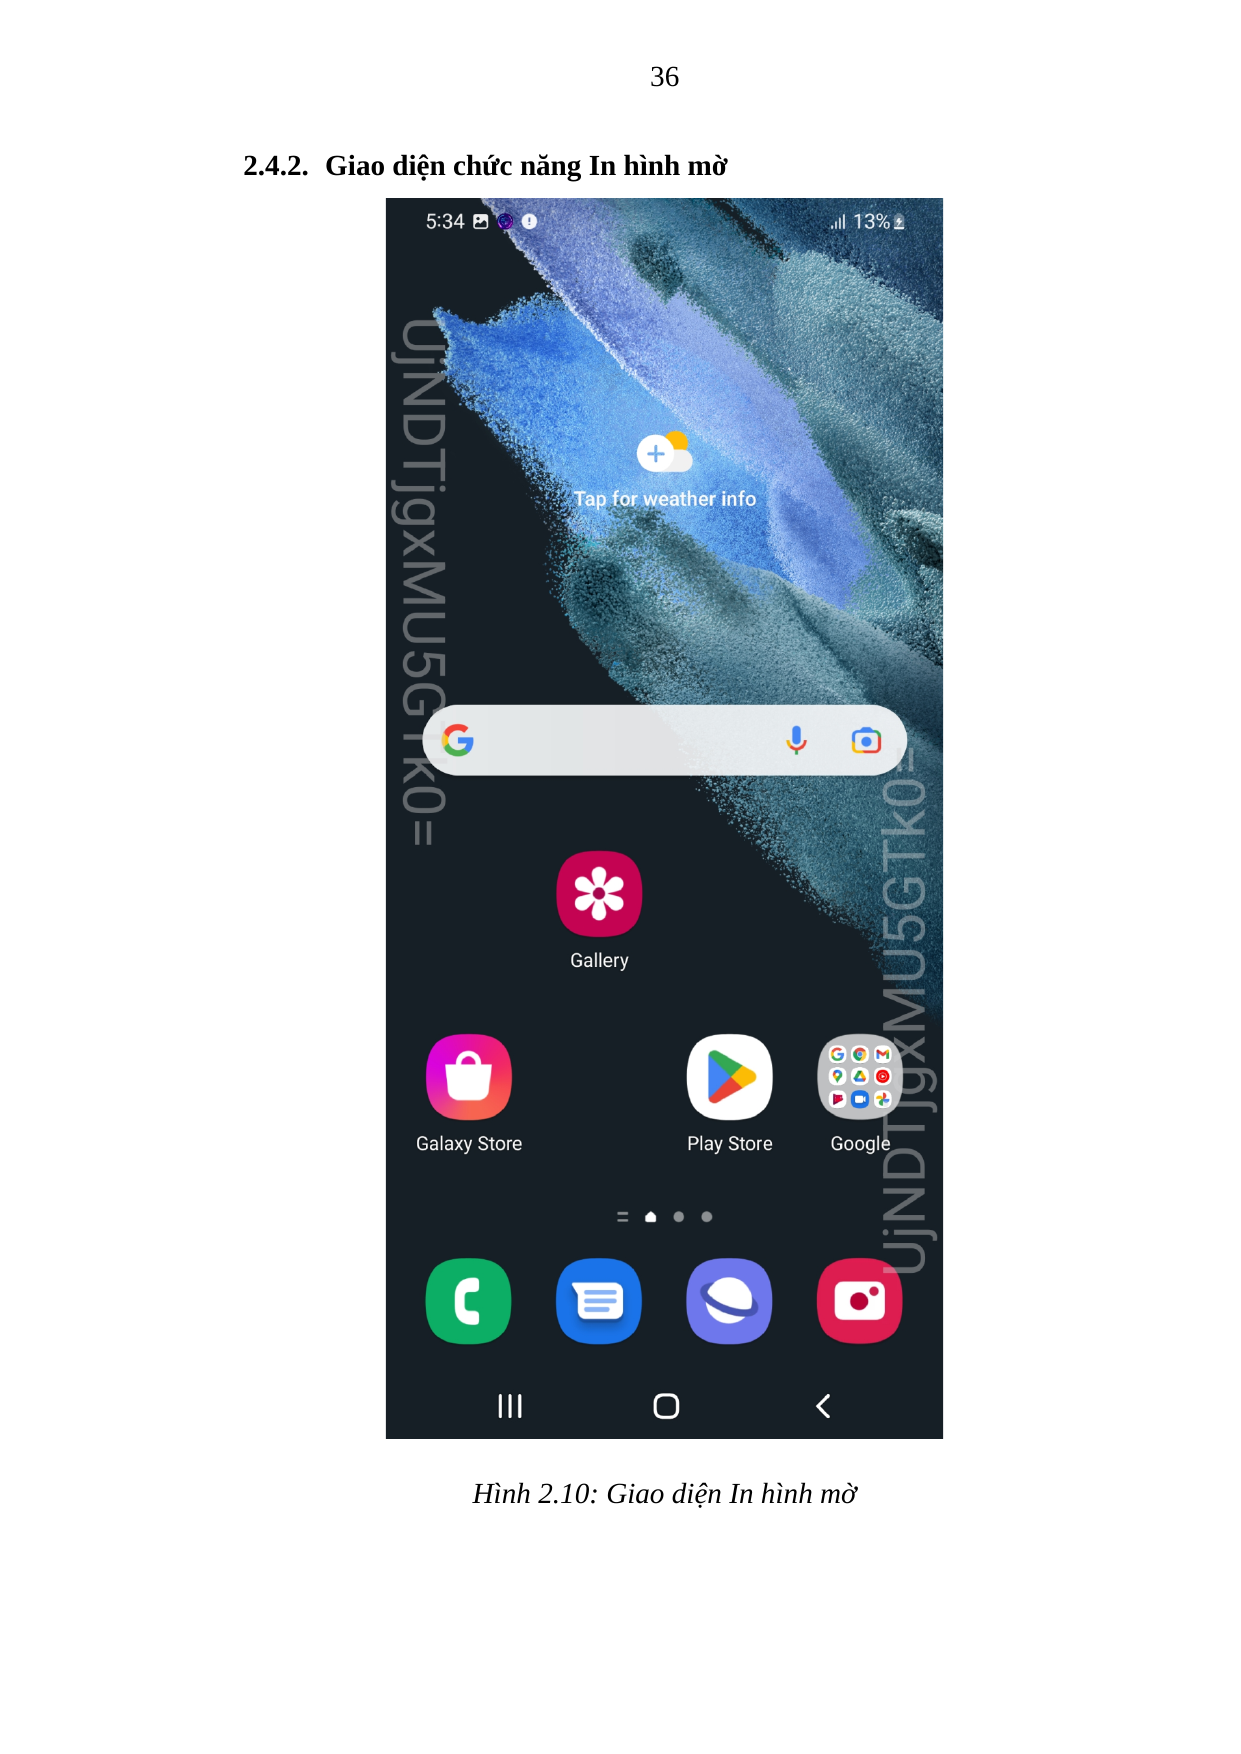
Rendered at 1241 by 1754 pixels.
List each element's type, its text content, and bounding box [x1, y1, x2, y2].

picture [385, 198, 944, 1439]
subtitle Giao diện chức năng In hình mờ [243, 148, 1122, 181]
